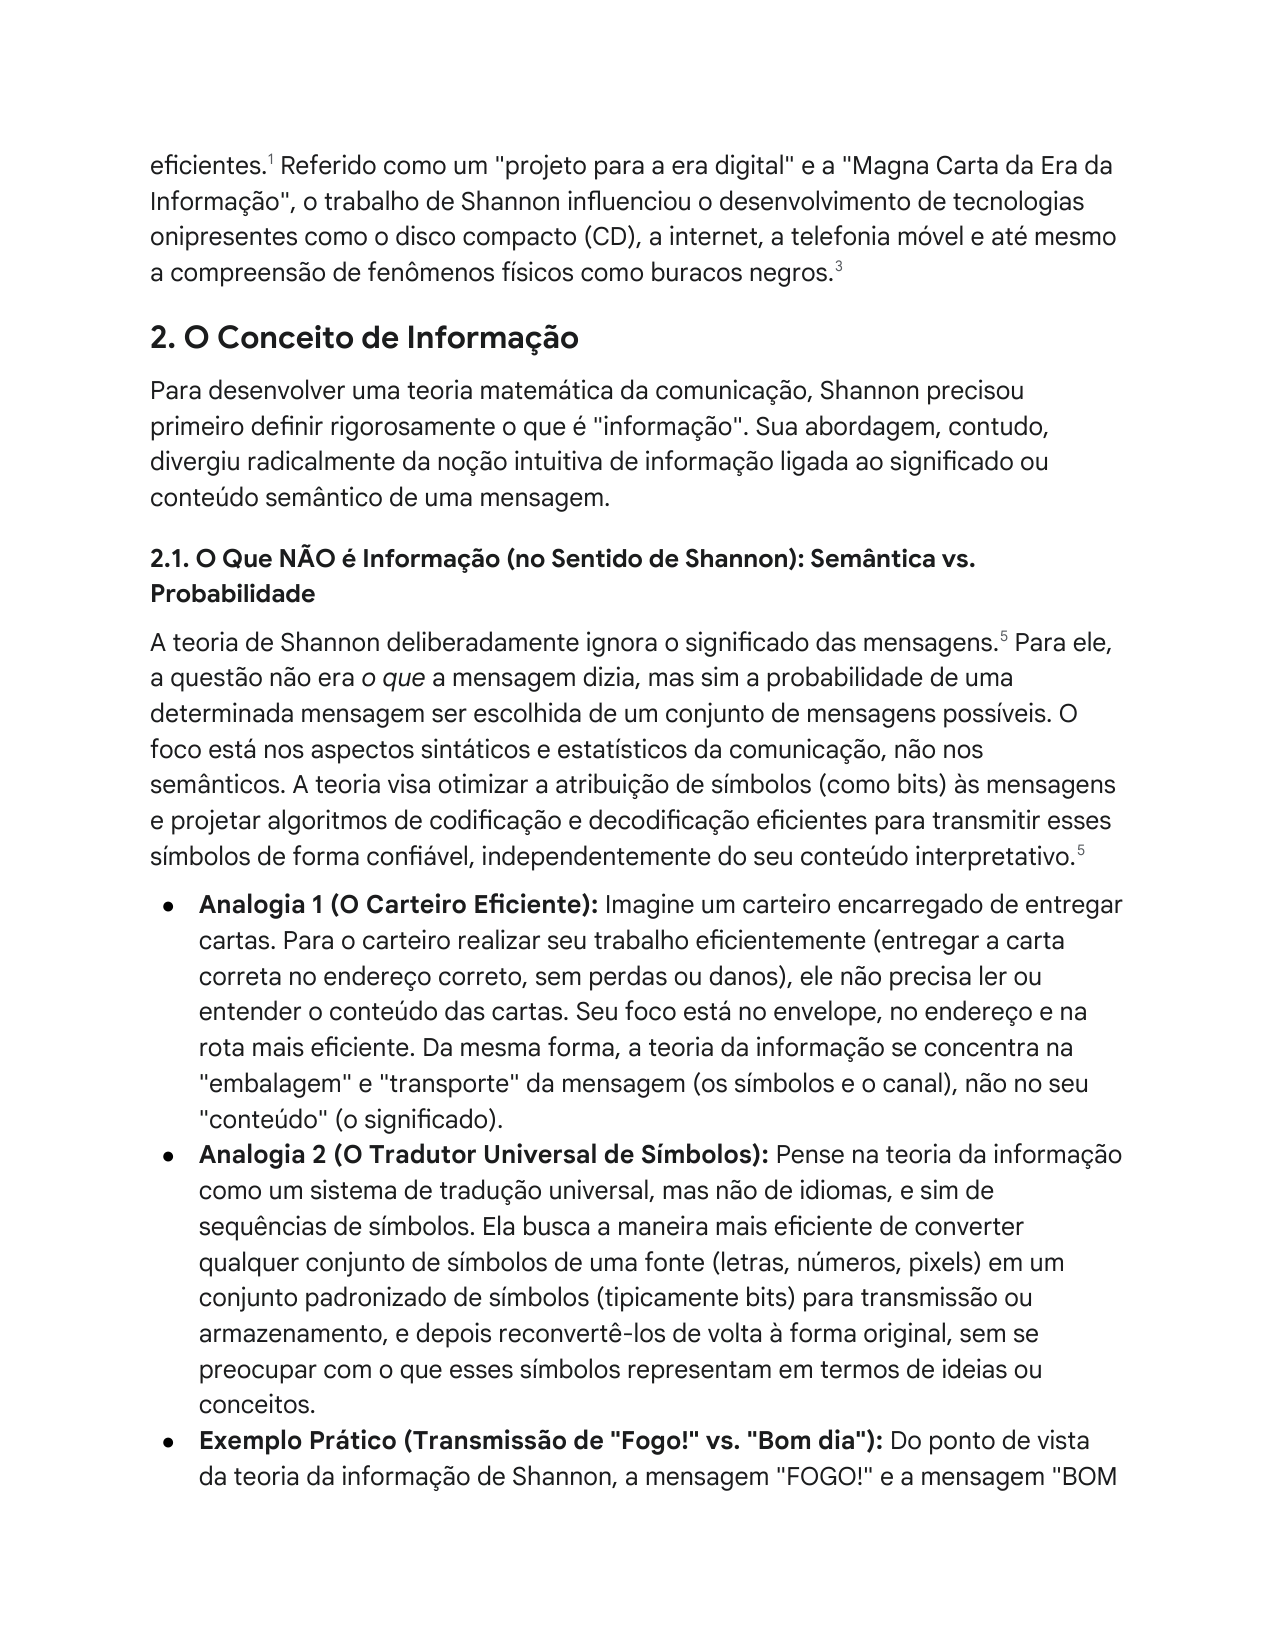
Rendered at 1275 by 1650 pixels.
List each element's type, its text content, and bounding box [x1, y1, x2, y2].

list Analogia 1 (O Carteiro Eficiente): Imagine um carteiro encarregado de entregar cartas. Para o carteiro realizar seu trabalho eficientemente (entregar a carta correta no endereço correto, sem perdas ou danos), ele não precisa ler ou entender o conteúdo das cartas. Seu foco está no envelope, no endereço e na rota mais eficiente. Da mesma forma, a teoria da informação se concentra na "embalagem" e "transporte" da mensagem (os símbolos e o canal), não no seu "conteúdo" (o significado). [161, 889, 1125, 1135]
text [150, 150, 1125, 288]
subtitle 2. O Conceito de Informação [150, 318, 1125, 357]
list Analogia 2 (O Tradutor Universal de Símbolos): Pense na teoria da informação como um sistema de tradução universal, mas não de idiomas, e sim de sequências de símbolos. Ela busca a maneira mais eficiente de converter qualquer conjunto de símbolos de uma fonte (letras, números, pixels) em um conjunto padronizado de símbolos (tipicamente bits) para transmissão ou armazenamento, e depois reconvertê-los de volta à forma original, sem se preocupar com o que esses símbolos representam em termos de ideias ou conceitos. [161, 1139, 1125, 1421]
text Para desenvolver uma teoria matemática da comunicação, Shannon precisou primeiro definir rigorosamente o que é "informação". Sua abordagem, contudo, divergiu radicalmente da noção intuitiva de informação ligada ao significado ou conteúdo semântico de uma mensagem. [150, 375, 1125, 513]
text A teoria de Shannon deliberadamente ignora o significado das mensagens.5 Para ele, a questão não era o que a mensagem dizia, mas sim a probabilidade de uma determinada mensagem ser escolhida de um conjunto de mensagens possíveis. O foco está nos aspectos sintáticos e estatísticos da comunicação, não nos semânticos. A teoria visa otimizar a atribuição de símbolos (como bits) às mensagens e projetar algoritmos de codificação e decodificação eficientes para transmitir esses símbolos de forma confiável, independentemente do seu conteúdo interpretativo.5 [150, 627, 1125, 873]
subtitle 2.1. O Que NÃO é Informação (no Sentido de Shannon): Semântica vs. Probabilidade [150, 543, 1125, 610]
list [161, 1425, 1125, 1492]
